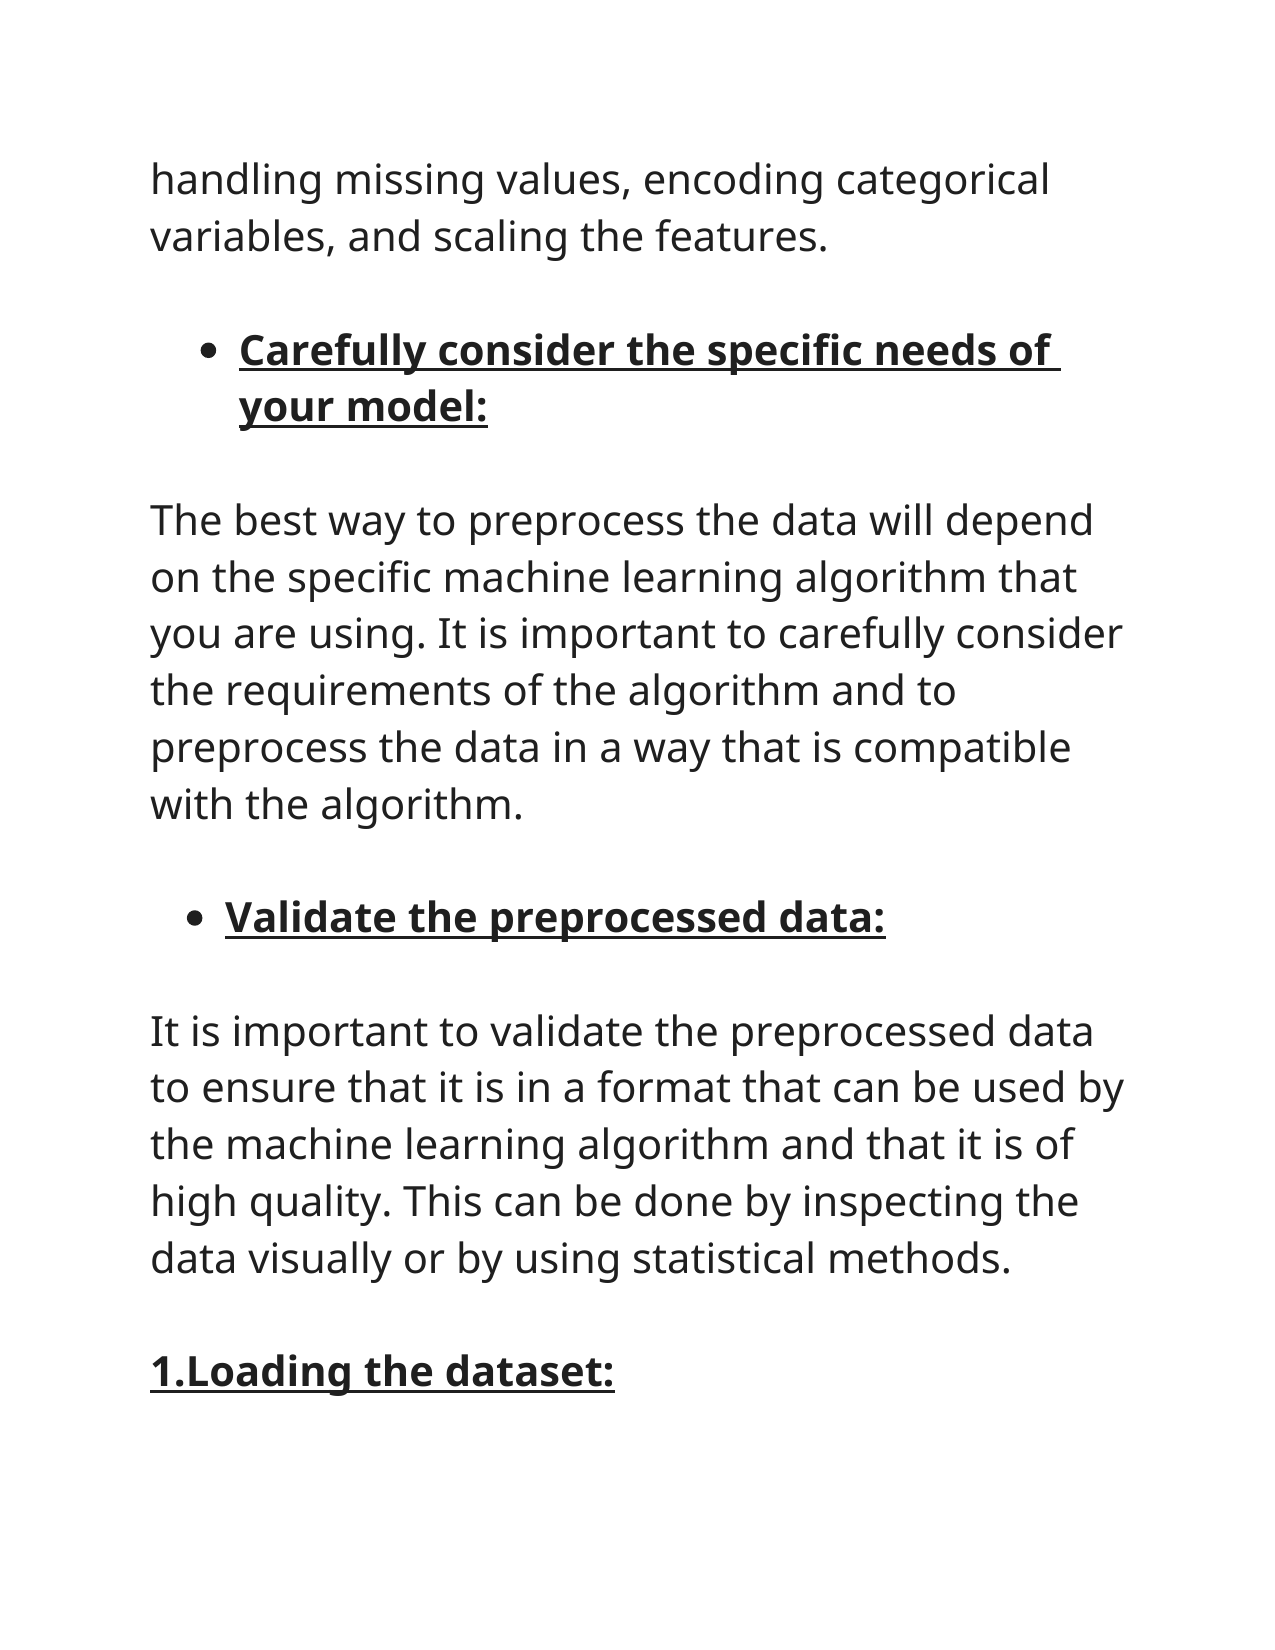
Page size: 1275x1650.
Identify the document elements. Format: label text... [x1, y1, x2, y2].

list Validate the preprocessed data: [187, 888, 1125, 945]
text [150, 150, 1125, 263]
text 1.Loading the dataset: [150, 1342, 1125, 1399]
list Carefully consider the specific needs of your model: [201, 320, 1125, 434]
text The best way to preprocess the data will depend on the specific machine learning algorithm that you are using. It is important to carefully consider the requirements of the algorithm and to preprocess the data in a way that is compatible with the algorithm. [150, 491, 1125, 831]
text It is important to validate the preprocessed data to ensure that it is in a format that can be used by the machine learning algorithm and that it is of high quality. This can be done by inspecting the data visually or by using statistical methods. [150, 1002, 1125, 1285]
